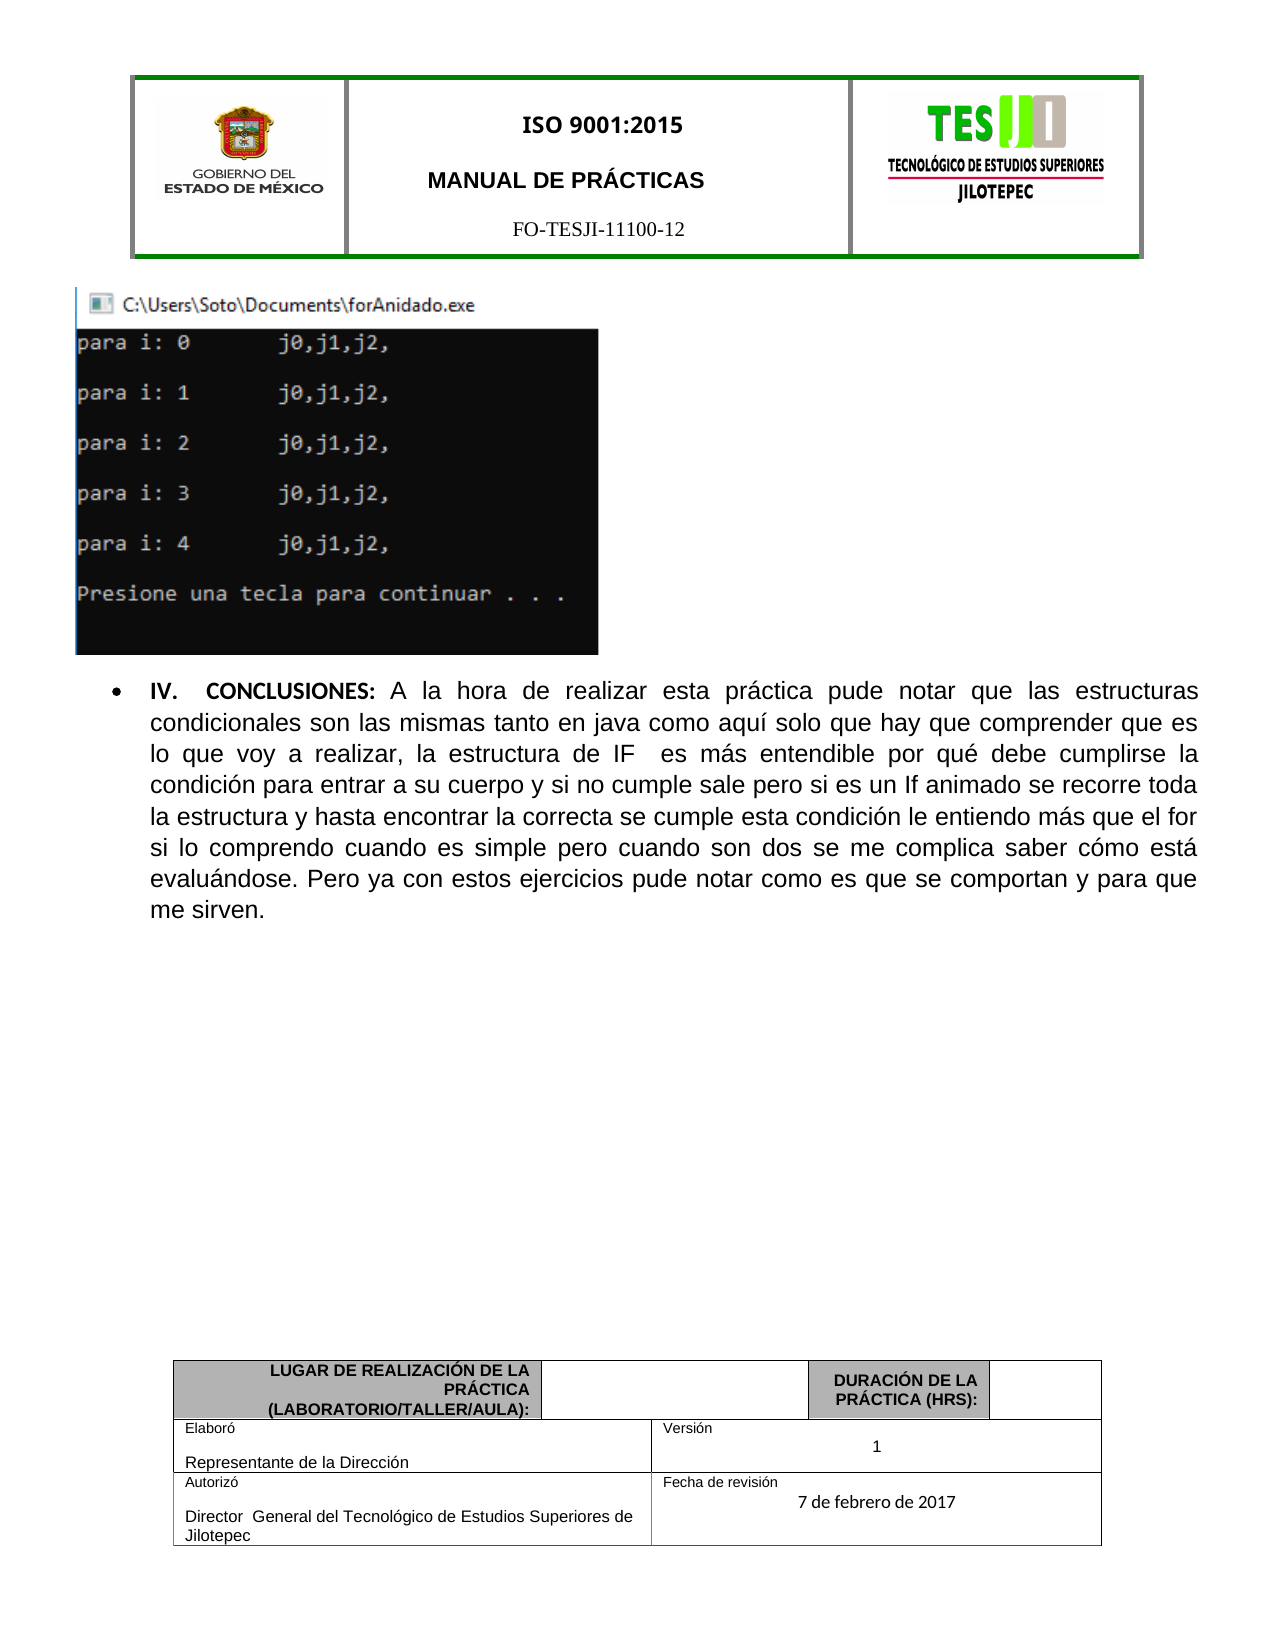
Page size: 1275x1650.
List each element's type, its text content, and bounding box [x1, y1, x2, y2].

picture [75, 287, 599, 655]
list IV. CONCLUSIONES: A la hora de realizar esta práctica pude notar que las estructuras condicionales son las mismas tanto en java como aquí solo que hay que comprender que es lo que voy a realizar, la estructura de IF es más entendible por qué debe cumplirse la condición para entrar a su cuerpo y si no cumple sale pero si es un If animado se recorre toda la estructura y hasta encontrar la correcta se cumple esta condición le entiendo más que el for si lo comprendo cuando es simple pero cuando son dos se me complica saber cómo está evaluándose. Pero ya con estos ejercicios pude notar como es que se comportan y para que me sirven. [112, 676, 1200, 923]
picture [886, 92, 1106, 204]
picture [154, 97, 327, 201]
